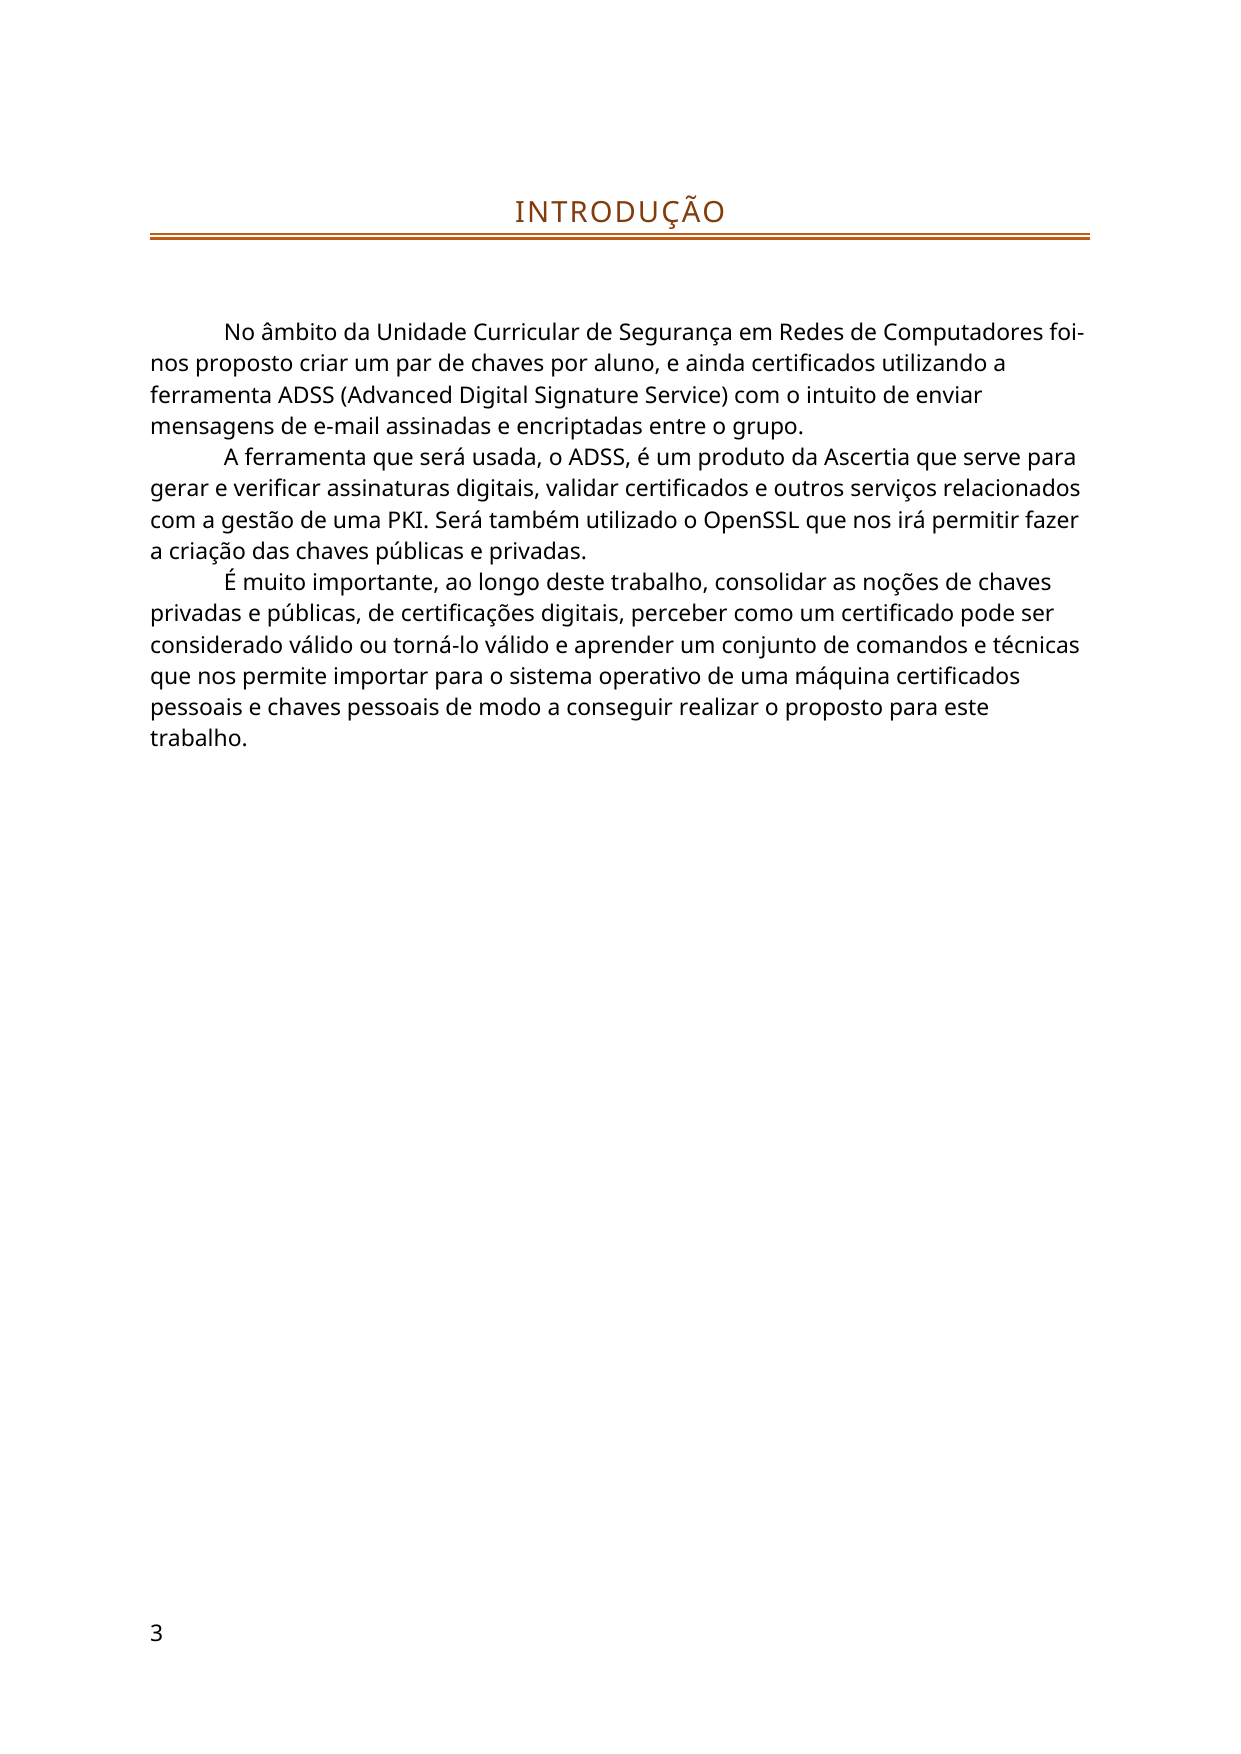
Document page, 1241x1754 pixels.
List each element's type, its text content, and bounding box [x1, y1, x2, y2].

text A ferramenta que será usada, o ADSS, é um produto da Ascertia que serve para gerar e verificar assinaturas digitais, validar certificados e outros serviços relacionados com a gestão de uma PKI. Será também utilizado o OpenSSL que nos irá permitir fazer a criação das chaves públicas e privadas. [150, 441, 1090, 566]
subtitle Introdução [150, 192, 1090, 233]
text No âmbito da Unidade Curricular de Segurança em Redes de Computadores foi-nos proposto criar um par de chaves por aluno, e ainda certificados utilizando a ferramenta ADSS (Advanced Digital Signature Service) com o intuito de enviar mensagens de e-mail assinadas e encriptadas entre o grupo. [150, 316, 1090, 441]
text É muito importante, ao longo deste trabalho, consolidar as noções de chaves privadas e públicas, de certificações digitais, perceber como um certificado pode ser considerado válido ou torná-lo válido e aprender um conjunto de comandos e técnicas que nos permite importar para o sistema operativo de uma máquina certificados pessoais e chaves pessoais de modo a conseguir realizar o proposto para este trabalho. [150, 566, 1090, 754]
